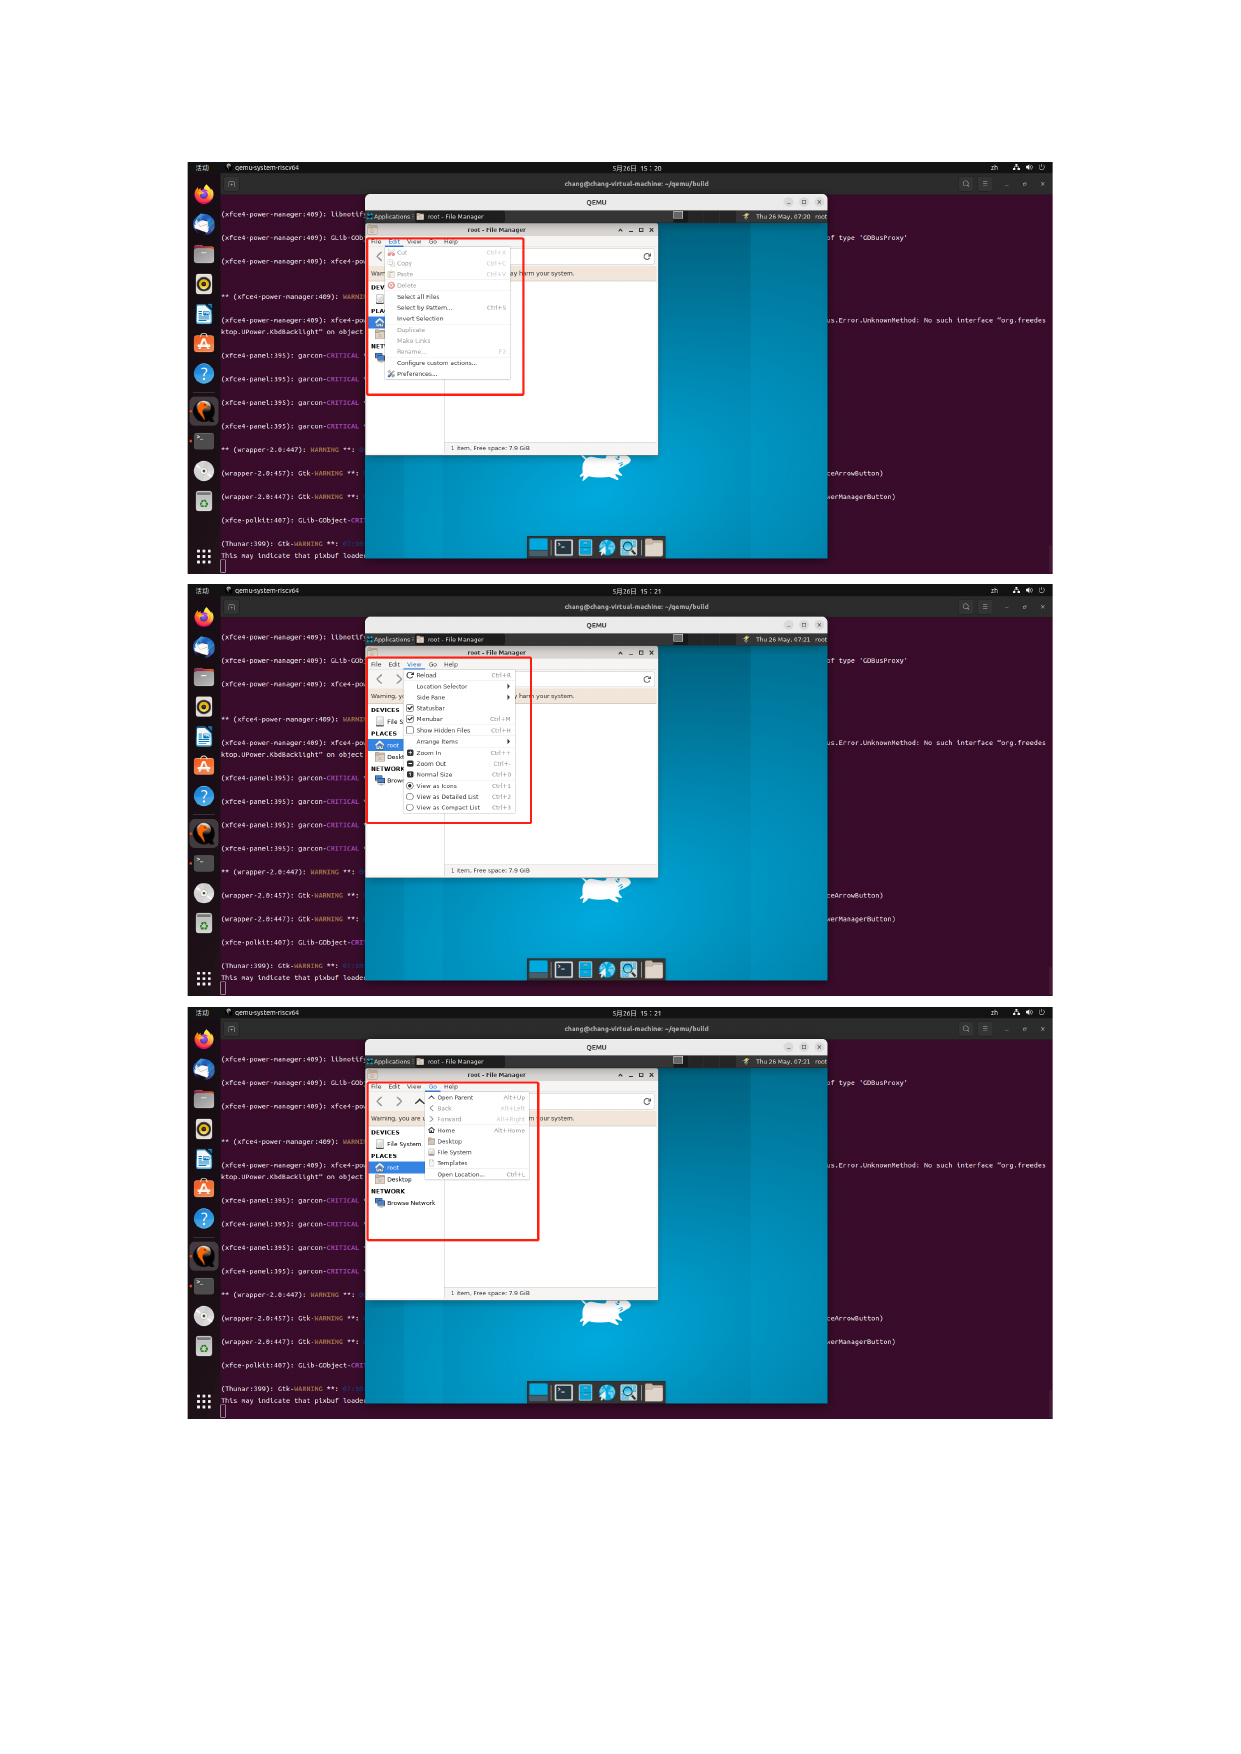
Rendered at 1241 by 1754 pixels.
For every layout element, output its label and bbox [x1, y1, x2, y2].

picture [187, 1007, 1053, 1419]
picture [187, 162, 1053, 574]
picture [187, 584, 1053, 996]
